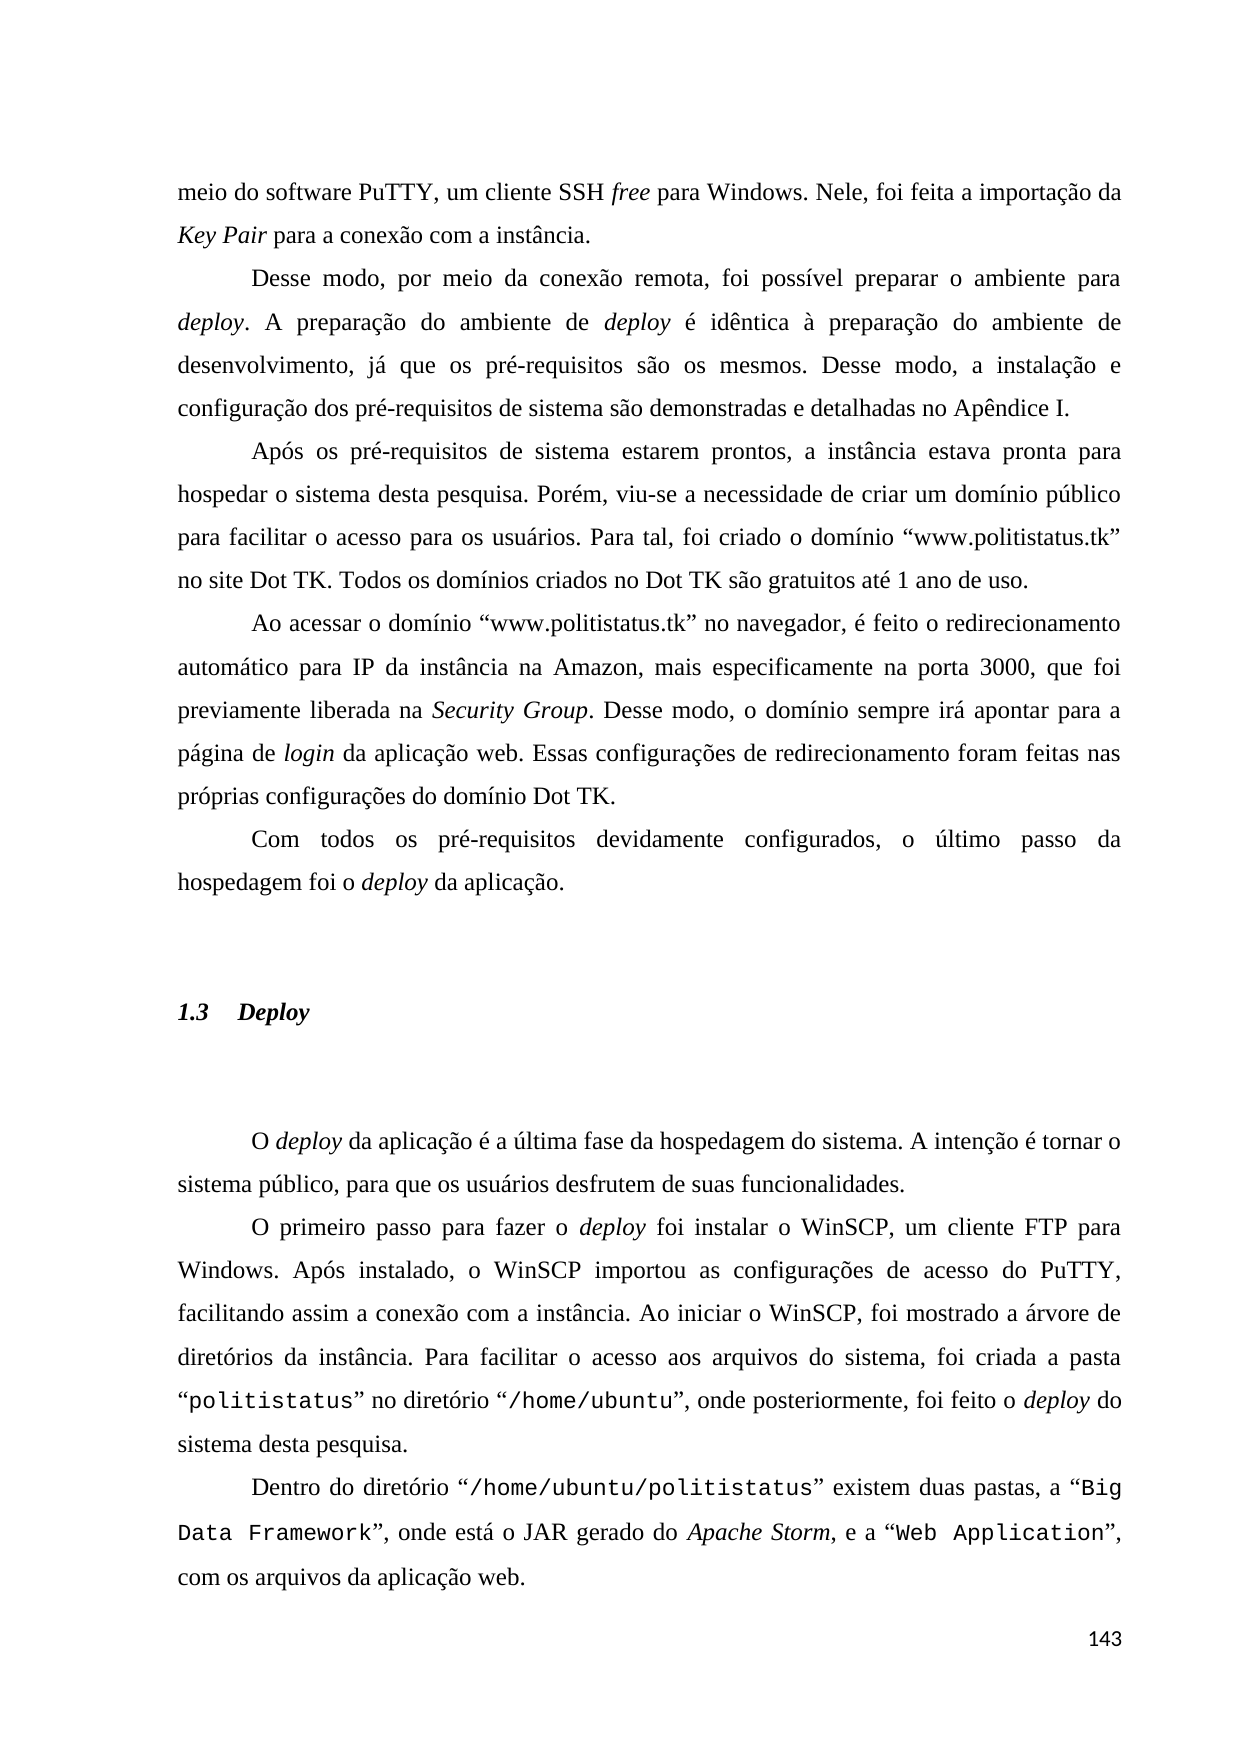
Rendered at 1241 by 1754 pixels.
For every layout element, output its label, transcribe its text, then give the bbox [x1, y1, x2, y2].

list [177, 177, 1122, 249]
list Dentro do diretório “/home/ubuntu/politistatus” existem duas pastas, a “Big Data Framework”, onde está o JAR gerado do Apache Storm, e a “Web Application”, com os arquivos da aplicação web. [177, 1472, 1122, 1590]
list O deploy da aplicação é a última fase da hospedagem do sistema. A intenção é tornar o sistema público, para que os usuários desfrutem de suas funcionalidades. [177, 1126, 1122, 1198]
list O primeiro passo para fazer o deploy foi instalar o WinSCP, um cliente FTP para Windows. Após instalado, o WinSCP importou as configurações de acesso do PuTTY, facilitando assim a conexão com a instância. Ao iniciar o WinSCP, foi mostrado a árvore de diretórios da instância. Para facilitar o acesso aos arquivos do sistema, foi criada a pasta “politistatus” no diretório “/home/ubuntu”, onde posteriormente, foi feito o deploy do sistema desta pesquisa. [177, 1212, 1122, 1458]
list Desse modo, por meio da conexão remota, foi possível preparar o ambiente para deploy. A preparação do ambiente de deploy é idêntica à preparação do ambiente de desenvolvimento, já que os pré-requisitos são os mesmos. Desse modo, a instalação e configuração dos pré-requisitos de sistema são demonstradas e detalhadas no Apêndice I. [177, 263, 1122, 422]
list Após os pré-requisitos de sistema estarem prontos, a instância estava pronta para hospedar o sistema desta pesquisa. Porém, viu-se a necessidade de criar um domínio público para facilitar o acesso para os usuários. Para tal, foi criado o domínio “www.politistatus.tk” no site Dot TK. Todos os domínios criados no Dot TK são gratuitos até 1 ano de uso. [177, 436, 1122, 594]
list Com todos os pré-requisitos devidamente configurados, o último passo da hospedagem foi o deploy da aplicação. [177, 824, 1122, 896]
subtitle Deploy [177, 997, 1122, 1025]
list Ao acessar o domínio “www.politistatus.tk” no navegador, é feito o redirecionamento automático para IP da instância na Amazon, mais especificamente na porta 3000, que foi previamente liberada na Security Group. Desse modo, o domínio sempre irá apontar para a página de login da aplicação web. Essas configurações de redirecionamento foram feitas nas próprias configurações do domínio Dot TK. [177, 608, 1122, 810]
